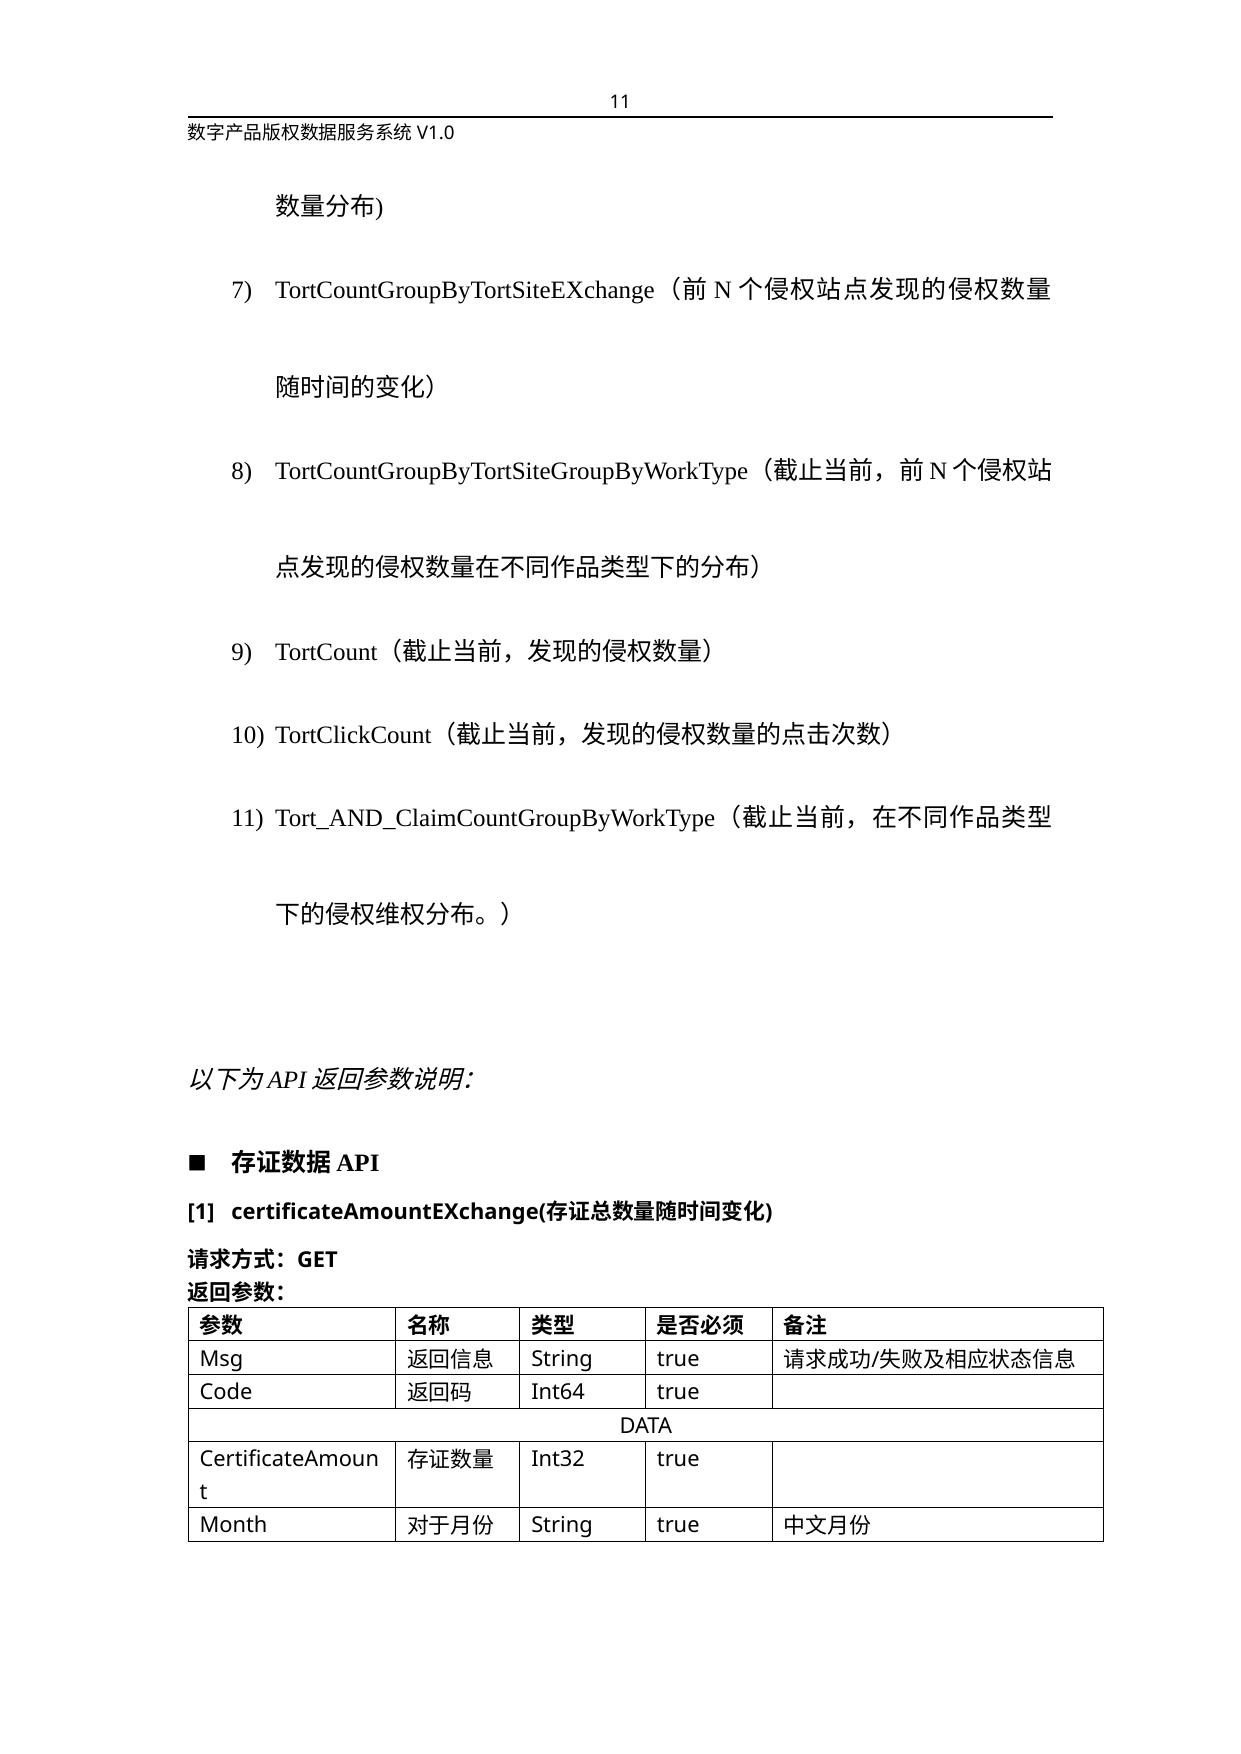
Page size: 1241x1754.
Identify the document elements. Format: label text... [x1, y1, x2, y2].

table_cell 返回码 [396, 1375, 519, 1407]
table_cell true [646, 1508, 772, 1541]
table_cell true [646, 1442, 772, 1507]
table_cell Int64 [520, 1375, 645, 1407]
table_cell 返回信息 [396, 1341, 519, 1374]
list certificateAmountEXchange(存证总数量随时间变化) [187, 1193, 1053, 1226]
table_cell CertificateAmount [189, 1442, 395, 1507]
text 请求方式：GET [187, 1242, 1053, 1274]
table_cell Month [189, 1508, 395, 1541]
table_cell true [646, 1341, 772, 1374]
table_cell [773, 1375, 1103, 1407]
table_cell true [646, 1375, 772, 1407]
list Tort_AND_ClaimCountGroupByWorkType（截止当前，在不同作品类型下的侵权维权分布。） [231, 783, 1053, 945]
text 返回参数： [187, 1274, 1053, 1307]
table_cell 对于月份 [396, 1508, 519, 1541]
table_header 名称 [396, 1308, 519, 1340]
list TortClickCount（截止当前，发现的侵权数量的点击次数） [231, 700, 1053, 765]
text 以下为API返回参数说明： [187, 1045, 1053, 1110]
table_header 是否必须 [646, 1308, 772, 1340]
list TortCountGroupByTortSiteEXchange（前N个侵权站点发现的侵权数量随时间的变化） [231, 255, 1053, 418]
table_header 备注 [773, 1308, 1103, 1340]
table_header 类型 [520, 1308, 645, 1340]
table_header 参数 [189, 1308, 395, 1340]
table_cell 存证数量 [396, 1442, 519, 1507]
table_cell Int32 [520, 1442, 645, 1507]
table_cell 中文月份 [773, 1508, 1103, 1541]
table_cell DATA [189, 1409, 1103, 1441]
list TortCountGroupByTortSiteGroupByWorkType（截止当前，前N个侵权站点发现的侵权数量在不同作品类型下的分布） [231, 436, 1053, 598]
list 存证数据API [187, 1128, 1053, 1193]
table_cell String [520, 1341, 645, 1374]
table_cell Code [189, 1375, 395, 1407]
table_cell 请求成功/失败及相应状态信息 [773, 1341, 1103, 1374]
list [231, 172, 1053, 237]
list TortCount（截止当前，发现的侵权数量） [231, 617, 1053, 682]
table_cell Msg [189, 1341, 395, 1374]
table_cell String [520, 1508, 645, 1541]
table_cell [773, 1442, 1103, 1507]
